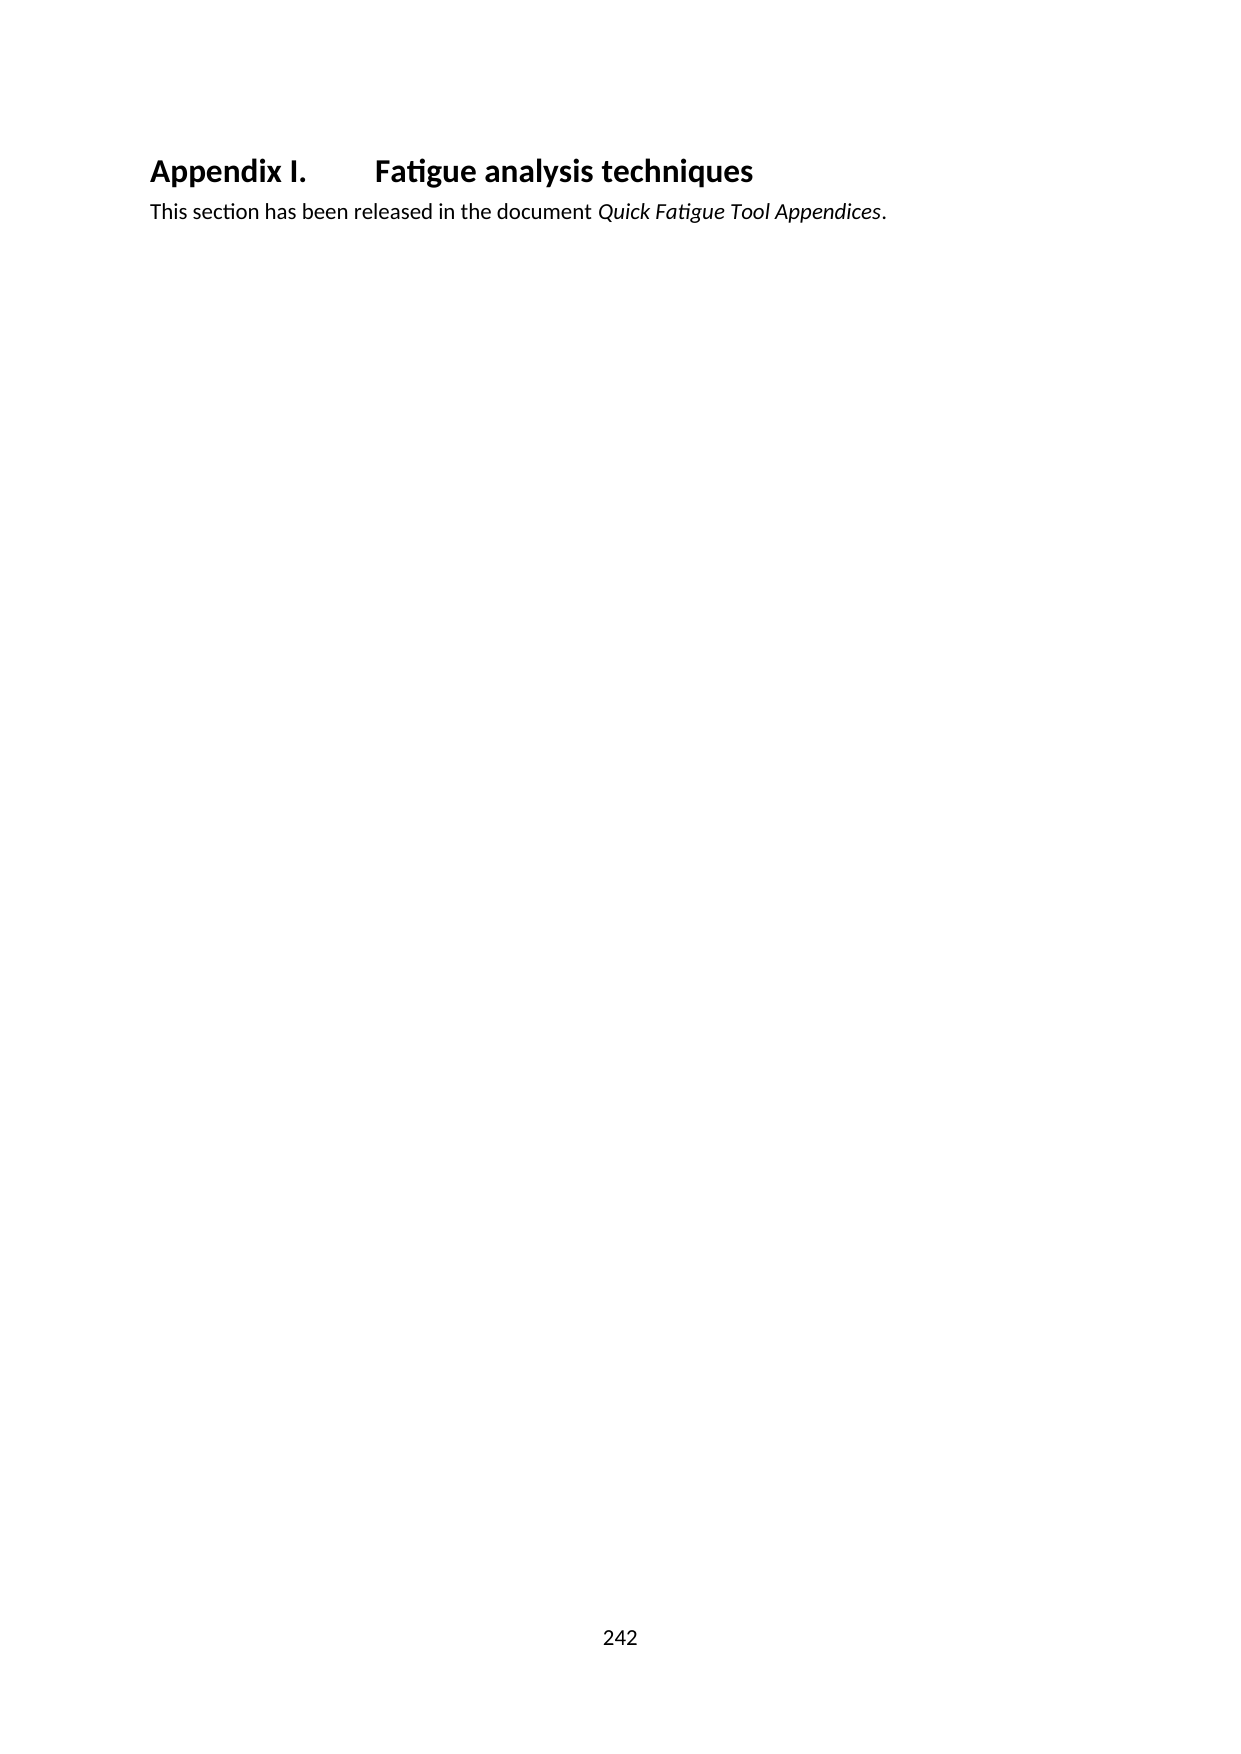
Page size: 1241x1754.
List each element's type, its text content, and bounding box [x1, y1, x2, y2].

text This section has been released in the document Quick Fatigue Tool Appendices. [150, 197, 1090, 225]
subtitle Appendix I. Fatigue analysis techniques [150, 150, 1090, 191]
